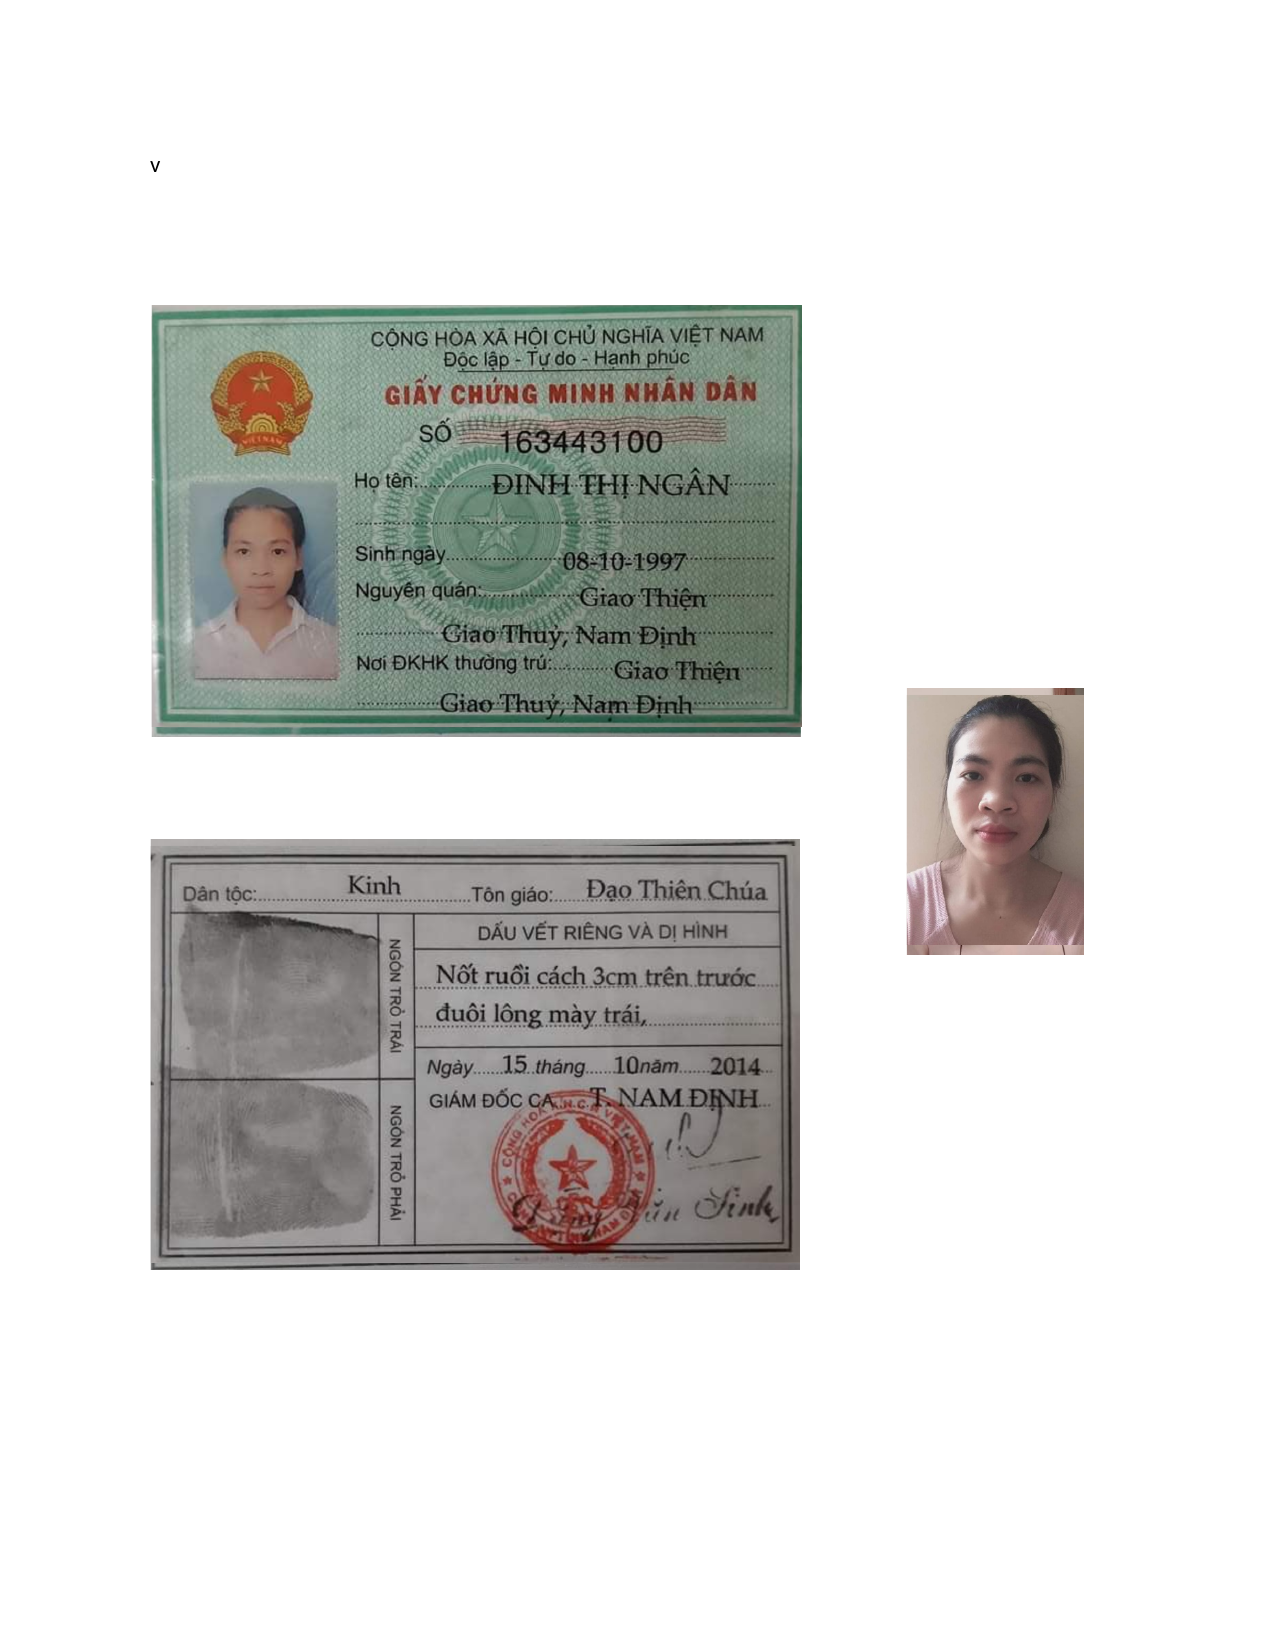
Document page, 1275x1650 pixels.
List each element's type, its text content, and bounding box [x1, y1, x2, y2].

text v [150, 150, 1125, 178]
picture [906, 688, 1084, 955]
picture [151, 839, 800, 1270]
picture [152, 305, 802, 737]
